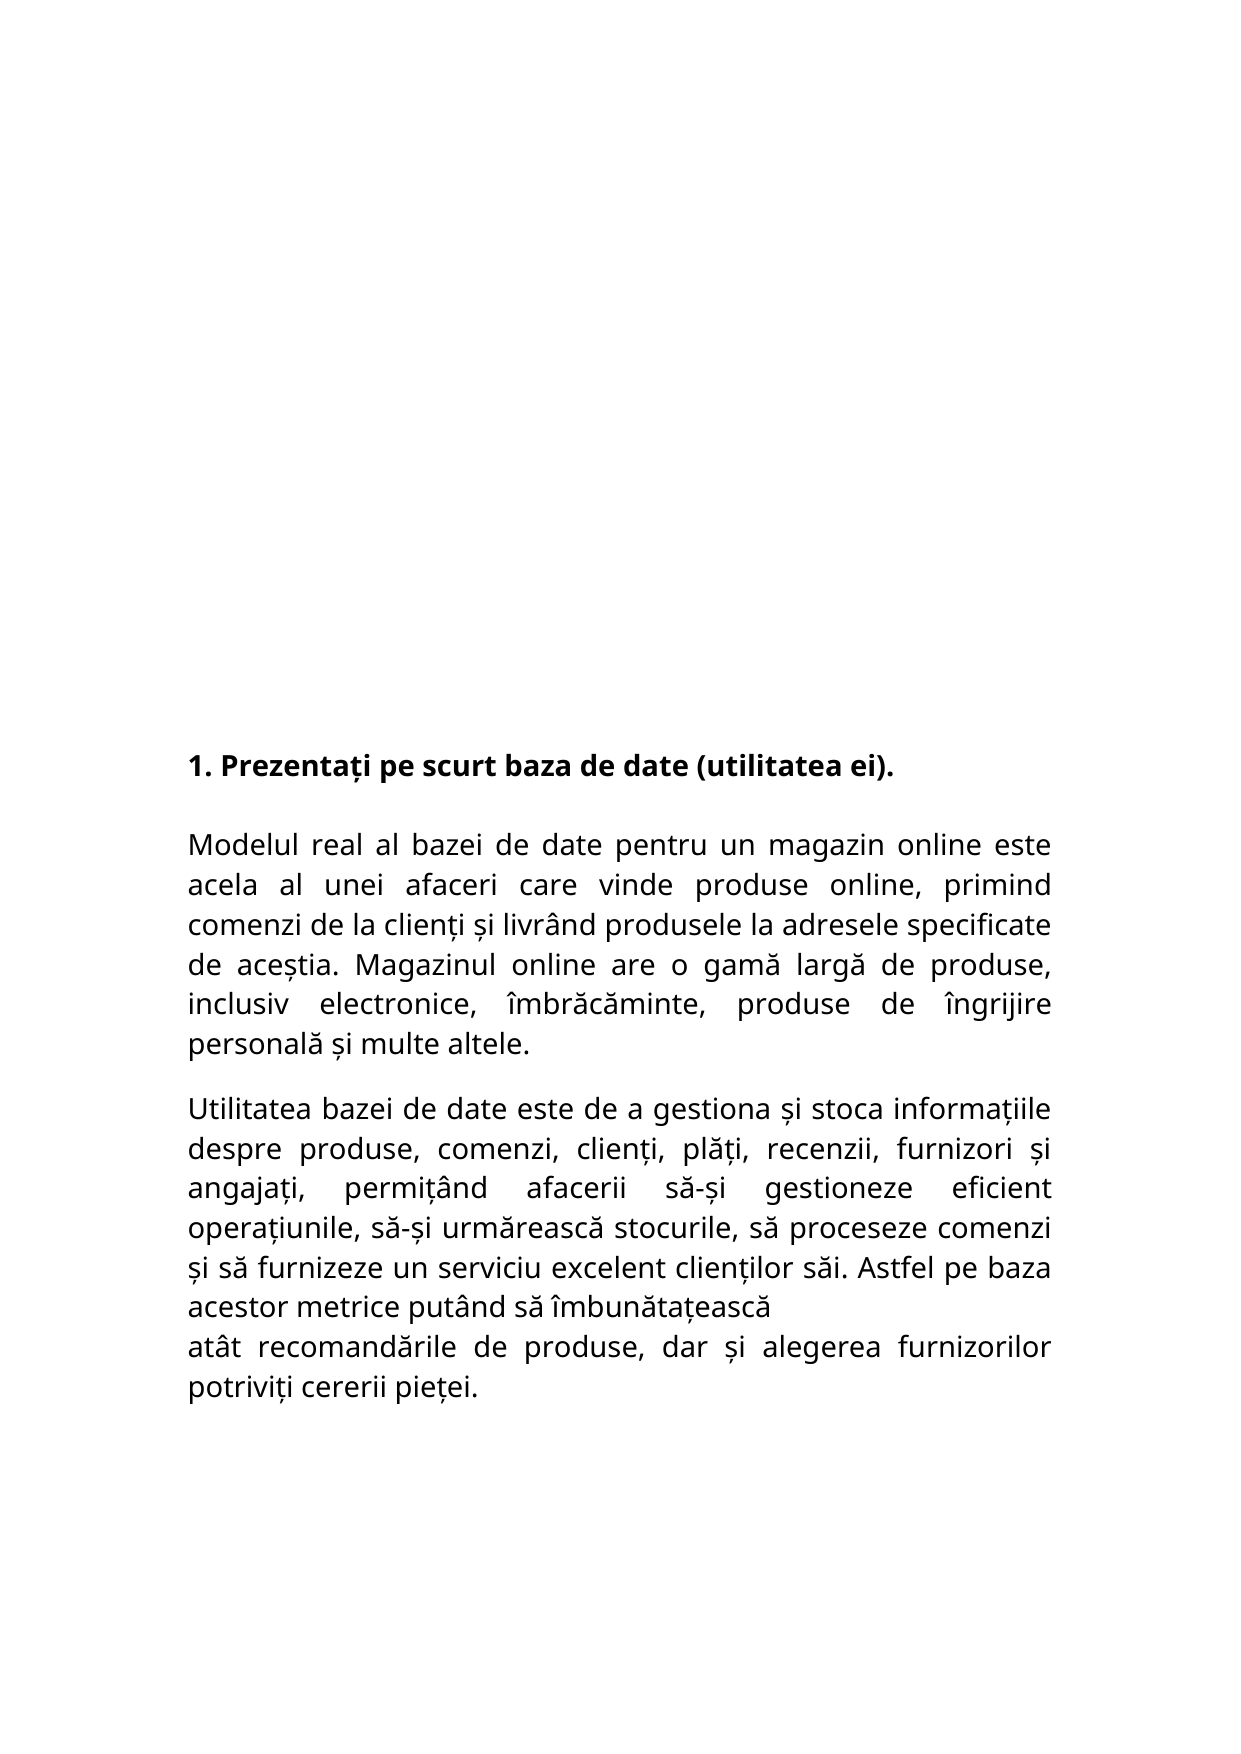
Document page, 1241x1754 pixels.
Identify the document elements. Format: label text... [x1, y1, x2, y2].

text Utilitatea bazei de date este de a gestiona și stoca informațiile despre produse, comenzi, clienți, plăți, recenzii, furnizori și angajați, permițând afacerii să-și gestioneze eficient operațiunile, să-și urmărească stocurile, să proceseze comenzi și să furnizeze un serviciu excelent clienților săi. Astfel pe baza acestor metrice putând să îmbunătațească [187, 1088, 1053, 1326]
text Modelul real al bazei de date pentru un magazin online este acela al unei afaceri care vinde produse online, primind comenzi de la clienți și livrând produsele la adresele specificate de aceștia. Magazinul online are o gamă largă de produse, inclusiv electronice, îmbrăcăminte, produse de îngrijire personală și multe altele. [187, 825, 1053, 1063]
list Prezentați pe scurt baza de date (utilitatea ei). [187, 745, 1053, 785]
text atât recomandările de produse, dar și alegerea furnizorilor potriviți cererii pieței. [187, 1326, 1053, 1406]
